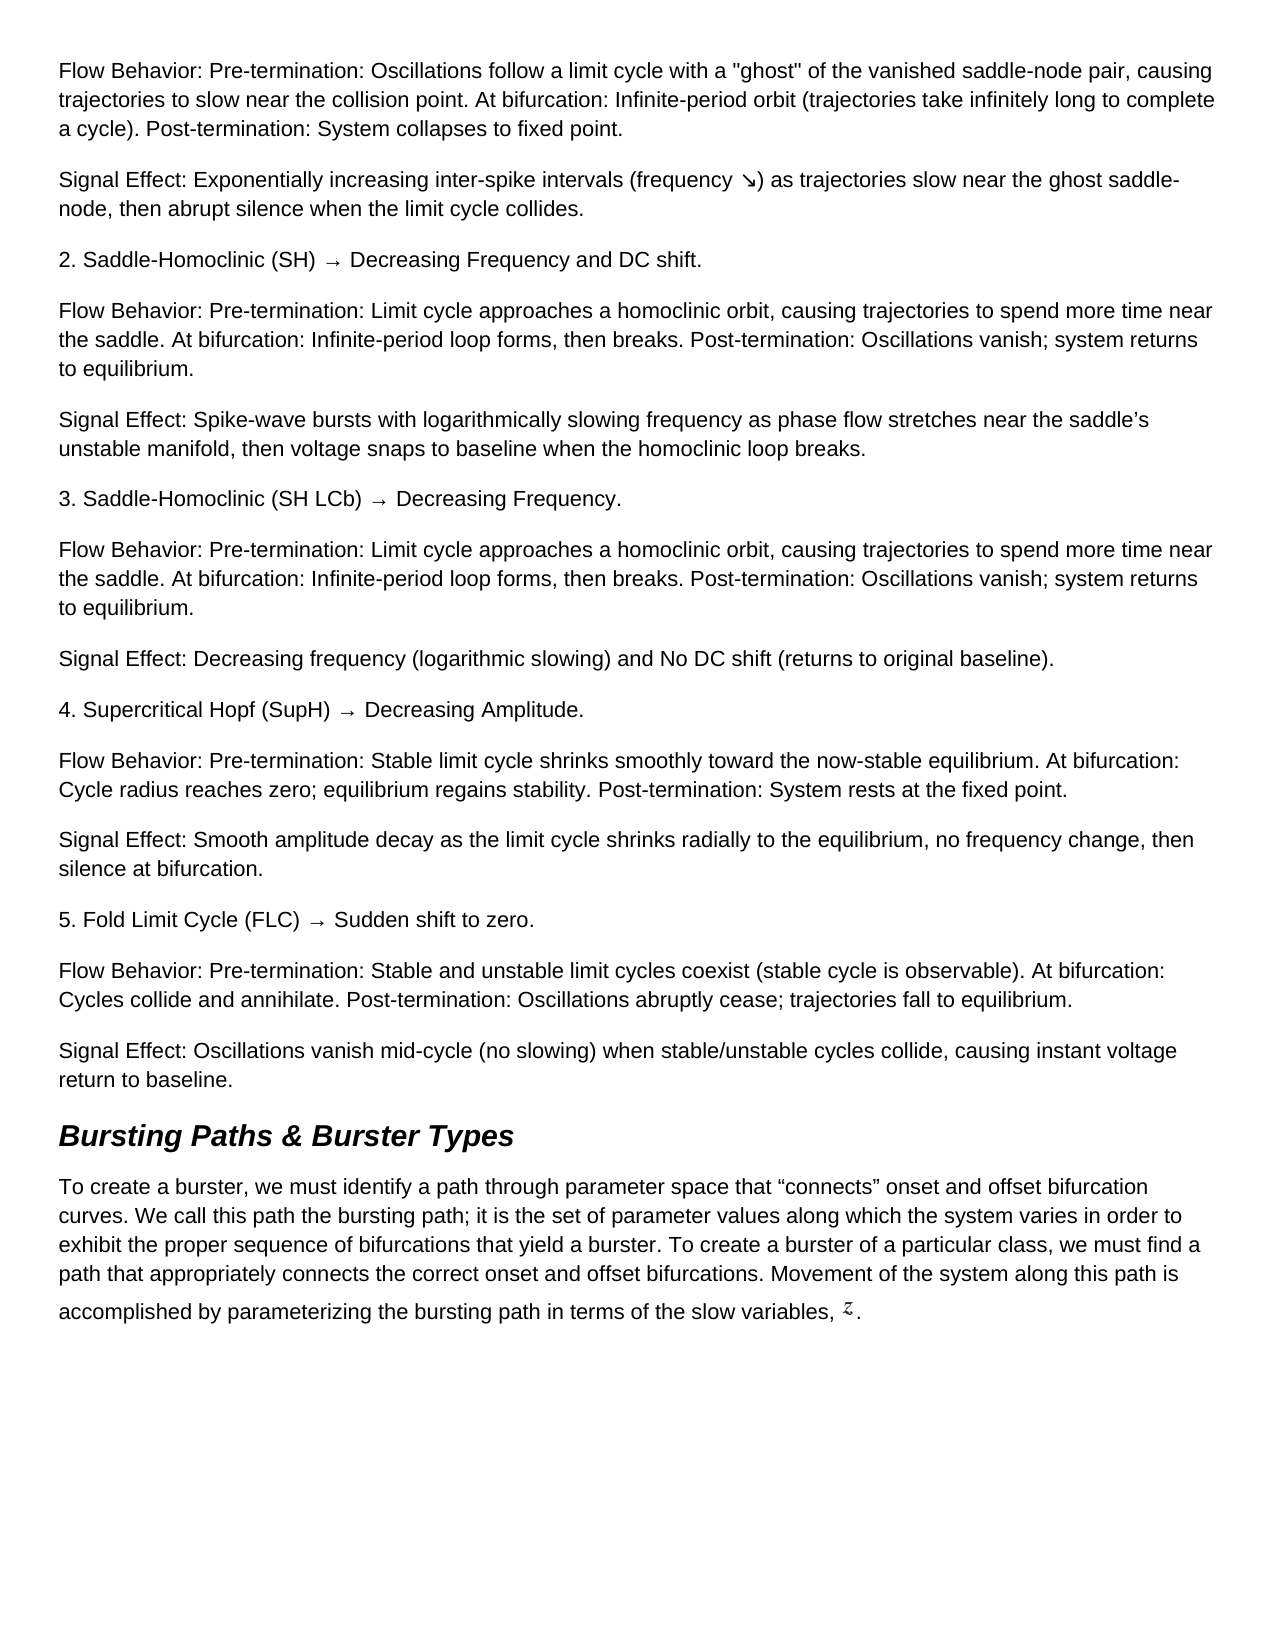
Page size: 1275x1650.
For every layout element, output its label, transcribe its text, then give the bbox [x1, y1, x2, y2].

text Flow Behavior: Pre-termination: Limit cycle approaches a homoclinic orbit, causing trajectories to spend more time near the saddle. At bifurcation: Infinite-period loop forms, then breaks. Post-termination: Oscillations vanish; system returns to equilibrium. [58, 298, 1217, 381]
text Flow Behavior: Pre-termination: Oscillations follow a limit cycle with a "ghost" of the vanished saddle-node pair, causing trajectories to slow near the collision point. At bifurcation: Infinite-period orbit (trajectories take infinitely long to complete a cycle). Post-termination: System collapses to fixed point. [58, 58, 1217, 141]
text Signal Effect: Smooth amplitude decay as the limit cycle shrinks radially to the equilibrium, no frequency change, then silence at bifurcation. [58, 827, 1217, 881]
text Signal Effect: Spike-wave bursts with logarithmically slowing frequency as phase flow stretches near the saddle’s unstable manifold, then voltage snaps to baseline when the homoclinic loop breaks. [58, 406, 1217, 461]
text Flow Behavior: Pre-termination: Stable and unstable limit cycles coexist (stable cycle is observable). At bifurcation: Cycles collide and annihilate. Post-termination: Oscillations abruptly cease; trajectories fall to equilibrium. [58, 958, 1217, 1012]
text Flow Behavior: Pre-termination: Stable limit cycle shrinks smoothly toward the now-stable equilibrium. At bifurcation: Cycle radius reaches zero; equilibrium regains stability. Post-termination: System rests at the fixed point. [58, 747, 1217, 802]
text 3. Saddle-Homoclinic (SH LCb) → Decreasing Frequency. [58, 486, 1217, 511]
picture [841, 1290, 856, 1320]
subtitle Bursting Paths & Burster Types [58, 1117, 1217, 1152]
text 4. Supercritical Hopf (SupH) → Decreasing Amplitude. [58, 697, 1217, 722]
text 2. Saddle-Homoclinic (SH) → Decreasing Frequency and DC shift. [58, 247, 1217, 272]
text Signal Effect: Oscillations vanish mid-cycle (no slowing) when stable/unstable cycles collide, causing instant voltage return to baseline. [58, 1038, 1217, 1092]
text Flow Behavior: Pre-termination: Limit cycle approaches a homoclinic orbit, causing trajectories to spend more time near the saddle. At bifurcation: Infinite-period loop forms, then breaks. Post-termination: Oscillations vanish; system returns to equilibrium. [58, 537, 1217, 620]
text Signal Effect: Decreasing frequency (logarithmic slowing) and No DC shift (returns to original baseline). [58, 646, 1217, 671]
text 5. Fold Limit Cycle (FLC) → Sudden shift to zero. [58, 907, 1217, 932]
text To create a burster, we must identify a path through parameter space that “connects” onset and offset bifurcation curves. We call this path the bursting path; it is the set of parameter values along which the system varies in order to exhibit the proper sequence of bifurcations that yield a burster. To create a burster of a particular class, we must find a path that appropriately connects the correct onset and offset bifurcations. Movement of the system along this path is accomplished by parameterizing the bursting path in terms of the slow variables, . [58, 1174, 1217, 1324]
text Signal Effect: Exponentially increasing inter-spike intervals (frequency ↘) as trajectories slow near the ghost saddle-node, then abrupt silence when the limit cycle collides. [58, 167, 1217, 221]
